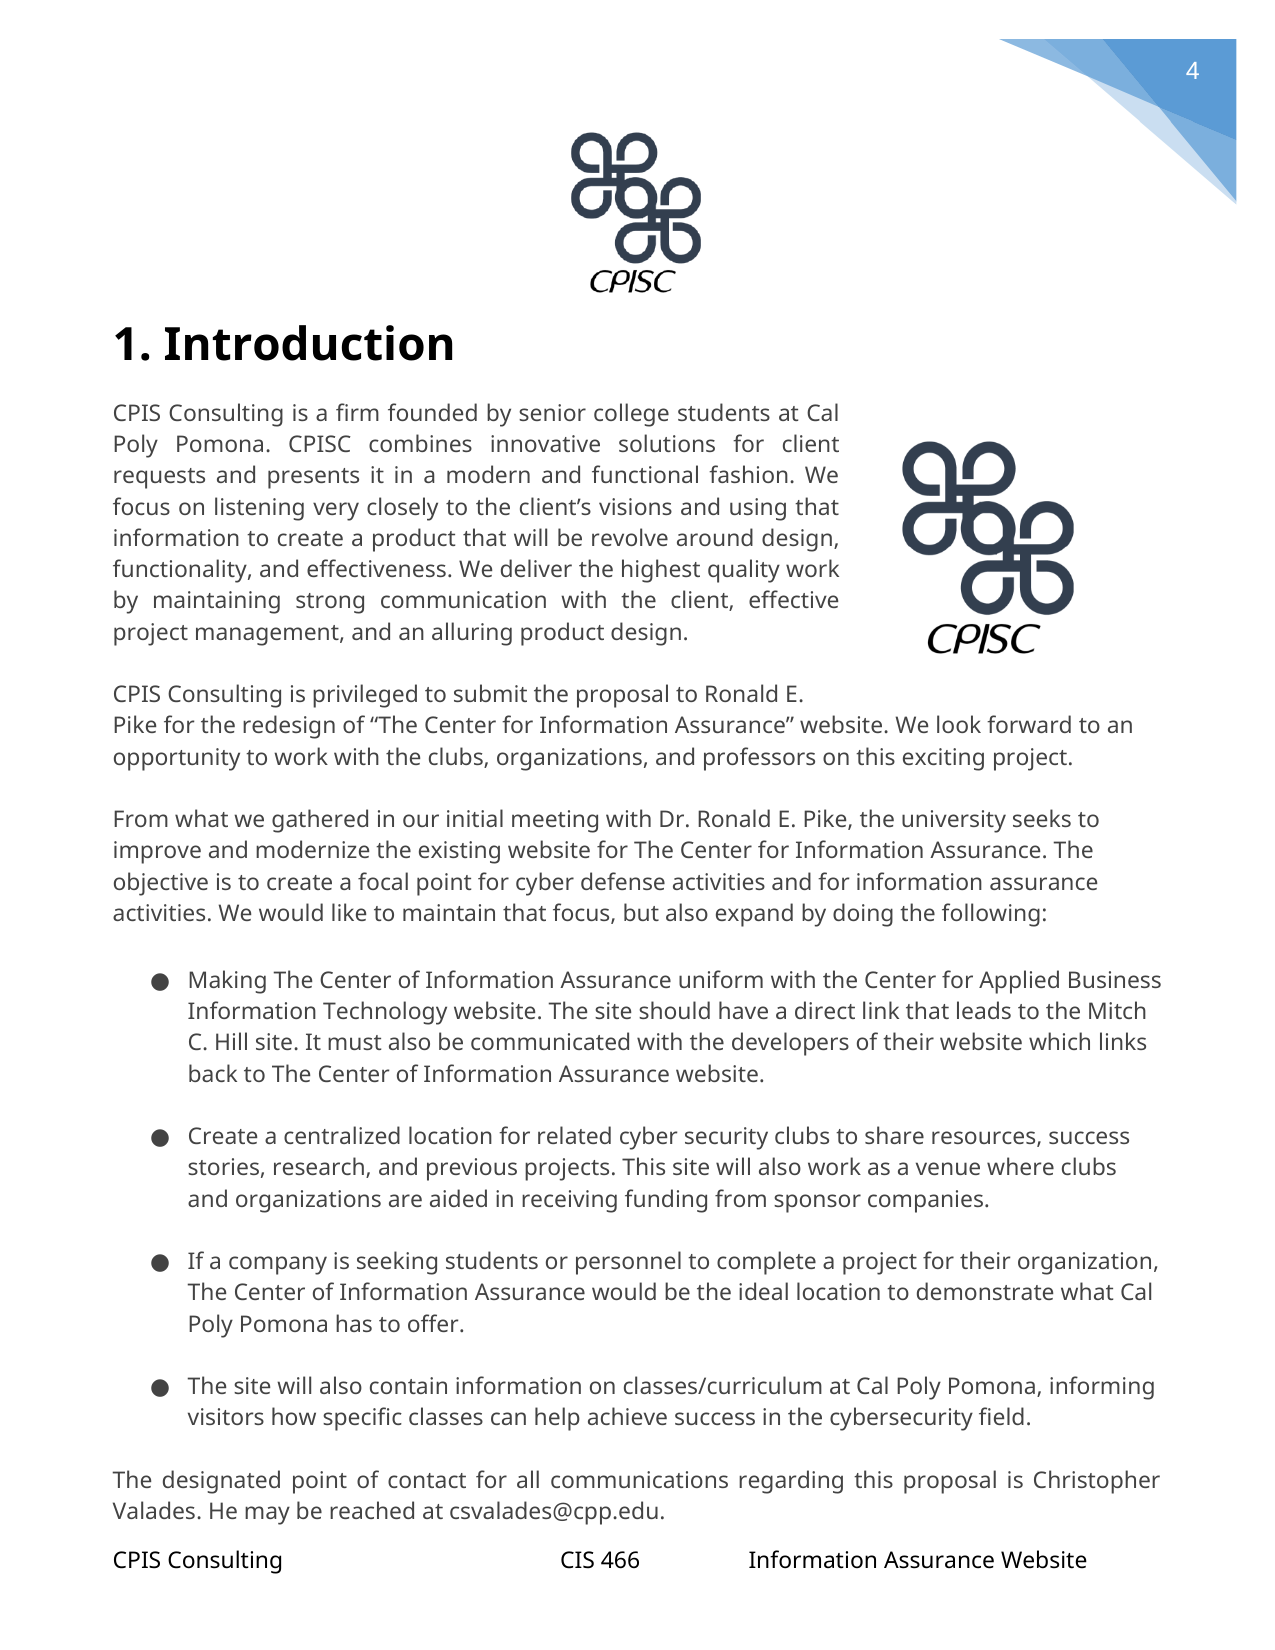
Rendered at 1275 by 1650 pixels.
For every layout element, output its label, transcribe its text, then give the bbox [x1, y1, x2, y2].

picture [859, 415, 1121, 679]
text The designated point of contact for all communications regarding this proposal is Christopher Valades. He may be reached at csvalades@cpp.edu. [112, 1464, 1162, 1526]
text CPIS Consulting is a firm founded by senior college students at Cal Poly Pomona. CPISC combines innovative solutions for client requests and presents it in a modern and functional fashion. We focus on listening very closely to the client’s visions and using that information to create a product that will be revolve around design, functionality, and effectiveness. We deliver the highest quality work by maintaining strong communication with the client, effective project management, and an alluring product design. [112, 397, 1162, 647]
list Create a centralized location for related cyber security clubs to share resources, success stories, research, and previous projects. This site will also work as a venue where clubs and organizations are aided in receiving funding from sponsor companies. [150, 1120, 1162, 1214]
text CPIS Consulting is privileged to submit the proposal to Ronald E. Pike for the redesign of “The Center for Information Assurance” website. We look forward to an opportunity to work with the clubs, organizations, and professors on this exciting project. [112, 678, 1162, 772]
list If a company is seeking students or personnel to complete a project for their organization, The Center of Information Assurance would be the ideal location to demonstrate what Cal Poly Pomona has to offer. [150, 1245, 1162, 1339]
text From what we gathered in our initial meeting with Dr. Ronald E. Pike, the university seeks to improve and modernize the existing website for The Center for Information Assurance. The objective is to create a focal point for cyber defense activities and for information assurance activities. We would like to maintain that focus, but also expand by doing the following: [112, 803, 1162, 928]
picture [997, 39, 1237, 205]
list The site will also contain information on classes/curriculum at Cal Poly Pomona, informing visitors how specific classes can help achieve success in the cybersecurity field. [150, 1370, 1162, 1433]
text 1. Introduction [112, 312, 1162, 374]
list Making The Center of Information Assurance uniform with the Center for Applied Business Information Technology website. The site should have a direct link that leads to the Mitch C. Hill site. It must also be communicated with the developers of their website which links back to The Center of Information Assurance website. [150, 964, 1162, 1089]
picture [538, 112, 737, 312]
